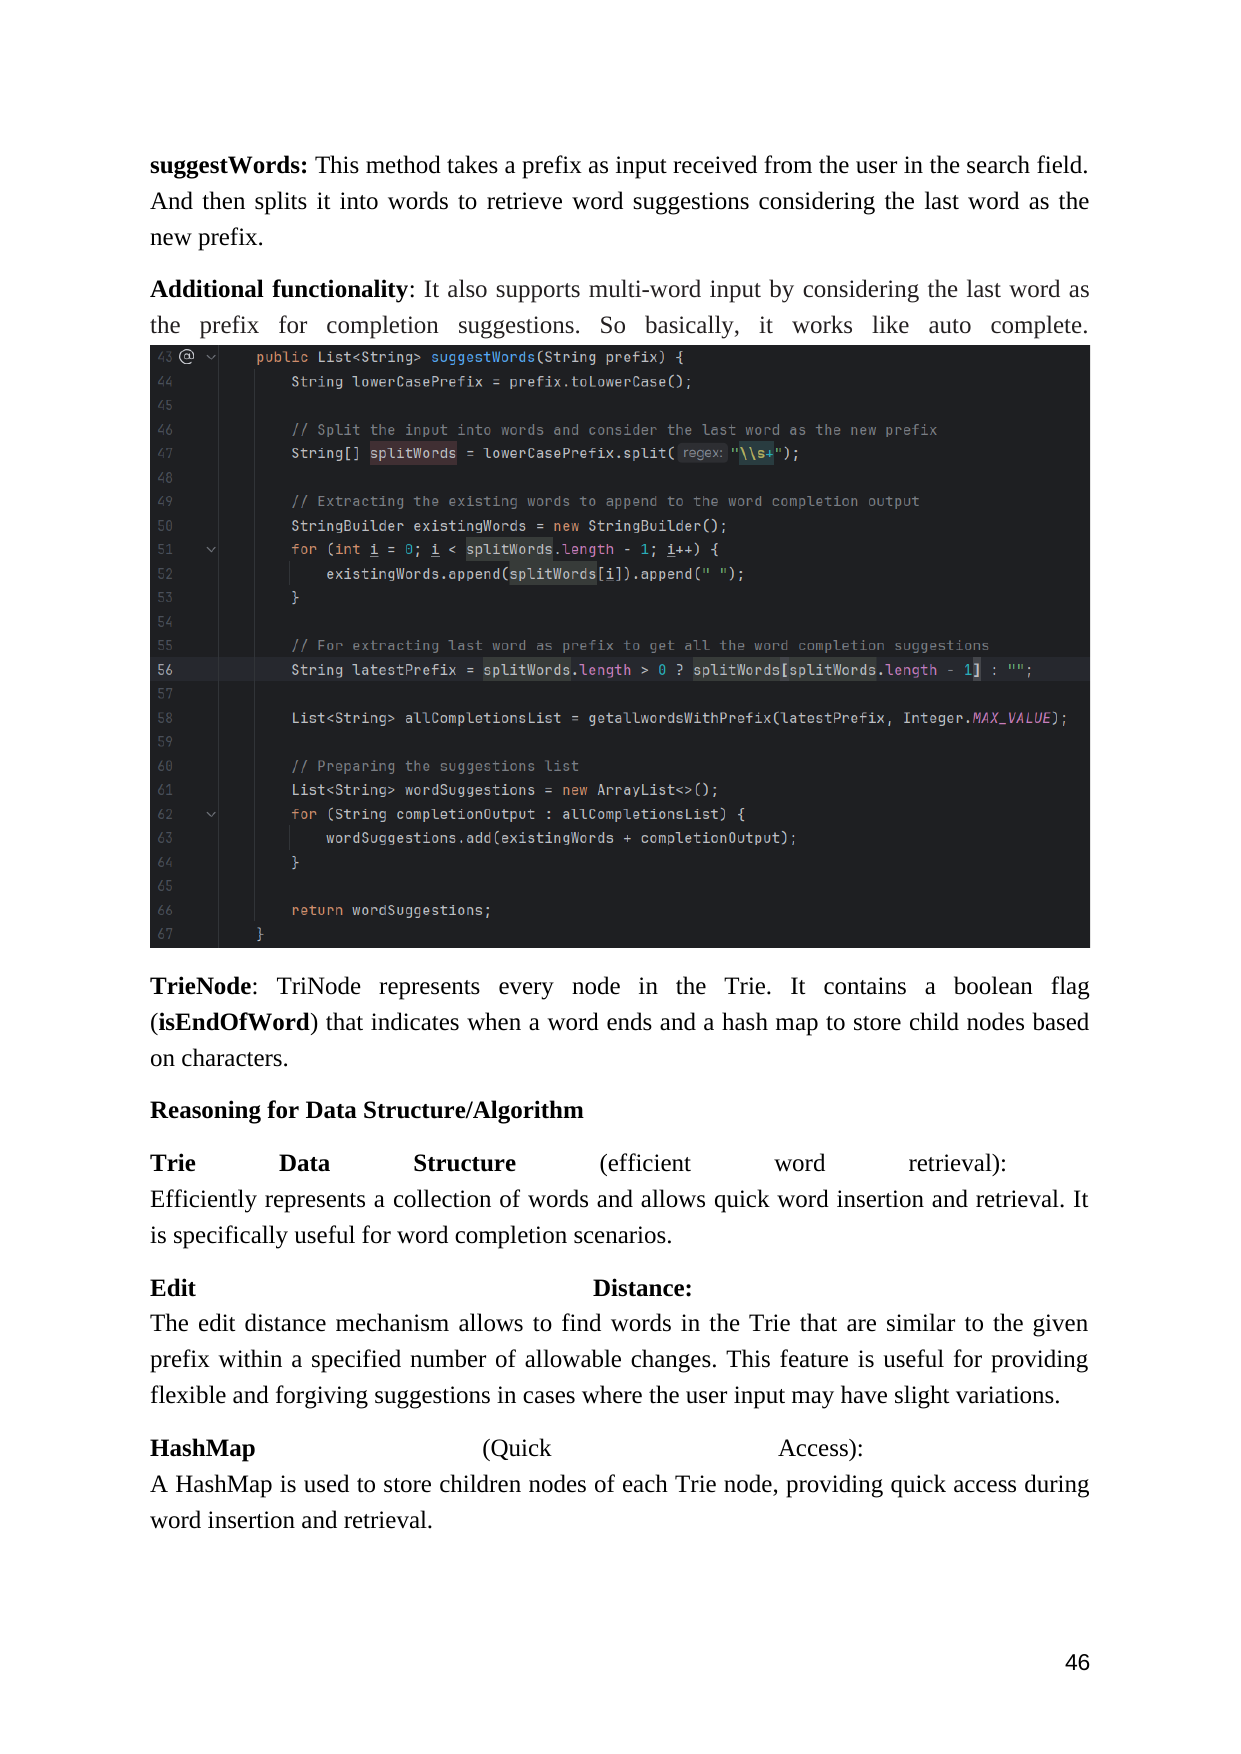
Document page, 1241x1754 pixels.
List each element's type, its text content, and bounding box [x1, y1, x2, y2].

text TrieNode: TriNode represents every node in the Trie. It contains a boolean flag (isEndOfWord) that indicates when a word ends and a hash map to store child nodes based on characters. [150, 971, 1090, 1072]
text Trie Data Structure (efficient word retrieval): Efficiently represents a collection of words and allows quick word insertion and retrieval. It is specifically useful for word completion scenarios. [150, 1148, 1090, 1249]
text suggestWords: This method takes a prefix as input received from the user in the search field. And then splits it into words to retrieve word suggestions considering the last word as the new prefix. [150, 150, 1090, 251]
text HashMap (Quick Access): A HashMap is used to store children nodes of each Trie node, providing quick access during word insertion and retrieval. [150, 1433, 1090, 1534]
text Reasoning for Data Structure/Algorithm [150, 1096, 1090, 1124]
text Edit Distance: The edit distance mechanism allows to find words in the Trie that are similar to the given prefix within a specified number of allowable changes. This feature is useful for providing flexible and forgiving suggestions in cases where the user input may have slight variations. [150, 1273, 1090, 1409]
picture [150, 345, 1091, 948]
text Additional functionality: It also supports multi-word input by considering the last word as the prefix for completion suggestions. So basically, it works like auto complete. [150, 274, 1090, 345]
